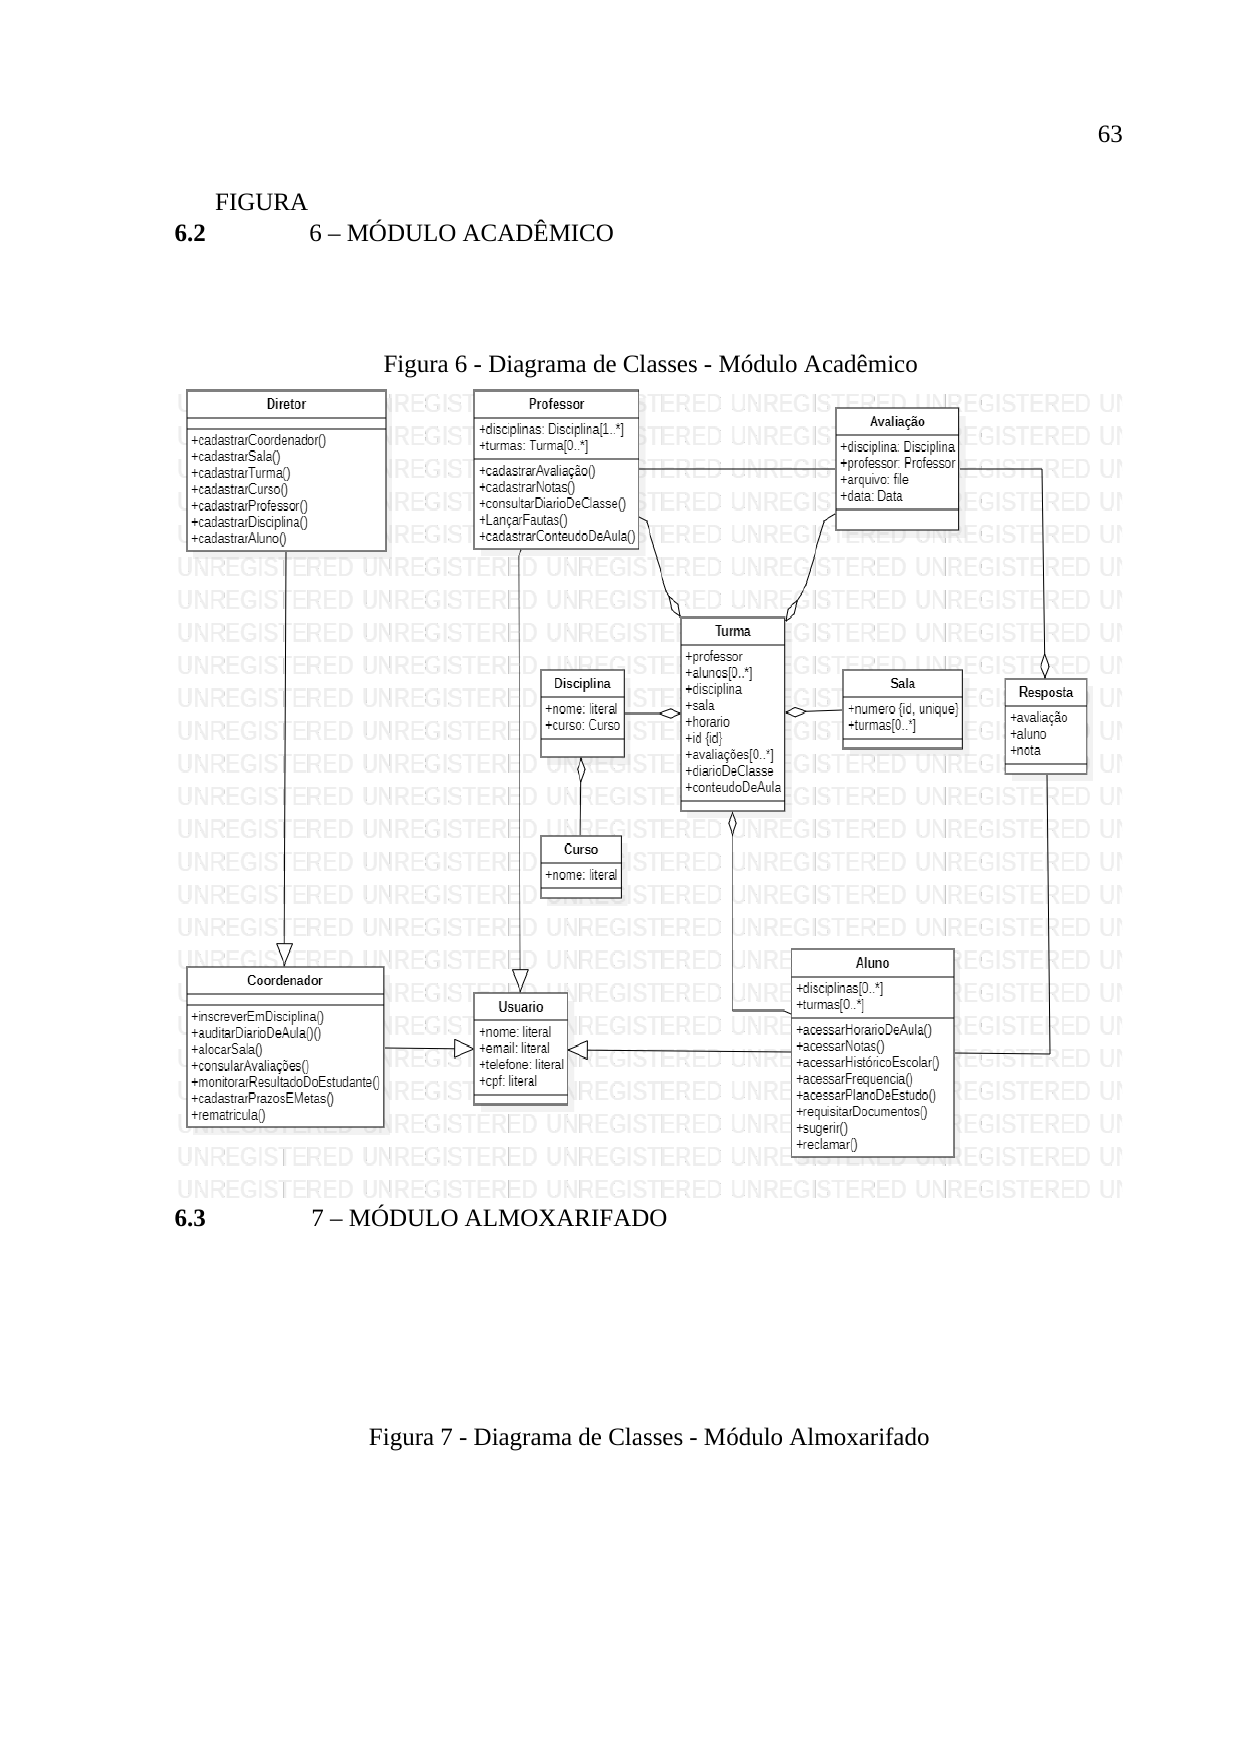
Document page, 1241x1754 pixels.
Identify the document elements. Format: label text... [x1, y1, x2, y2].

picture [177, 380, 1123, 1201]
text Figura 7 - Diagrama de Classes - Módulo Almoxarifado [150, 1422, 929, 1451]
text 6.3 7 – MÓDULO ALMOXARIFADO [150, 1203, 1090, 1231]
text 6.2 6 – MÓDULO ACADÊMICO [150, 218, 1090, 247]
text Figura 6 - Diagrama de Classes - Módulo Acadêmico [150, 349, 918, 378]
